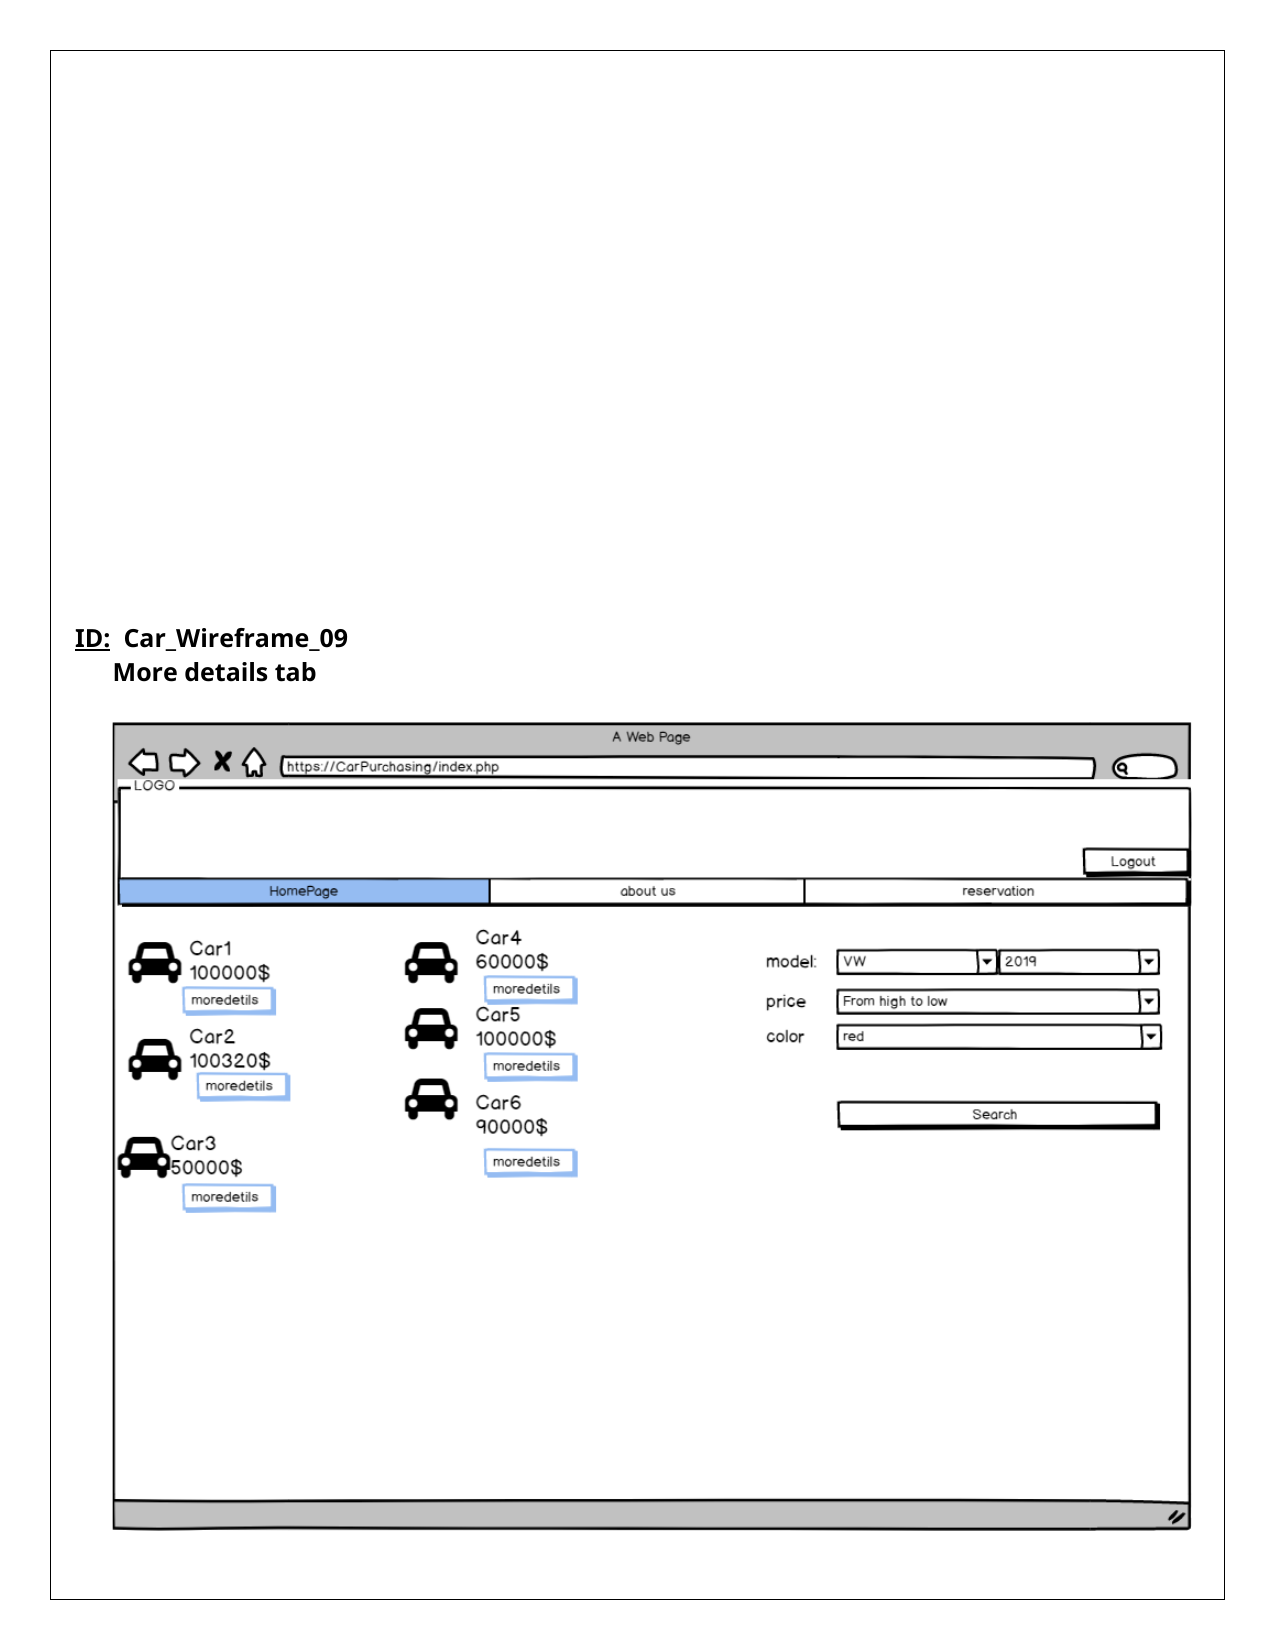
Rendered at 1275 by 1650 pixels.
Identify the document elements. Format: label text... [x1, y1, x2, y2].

picture [112, 722, 1192, 1531]
text ID: Car_Wireframe_09 [75, 620, 1181, 654]
text More details tab [112, 654, 1181, 688]
